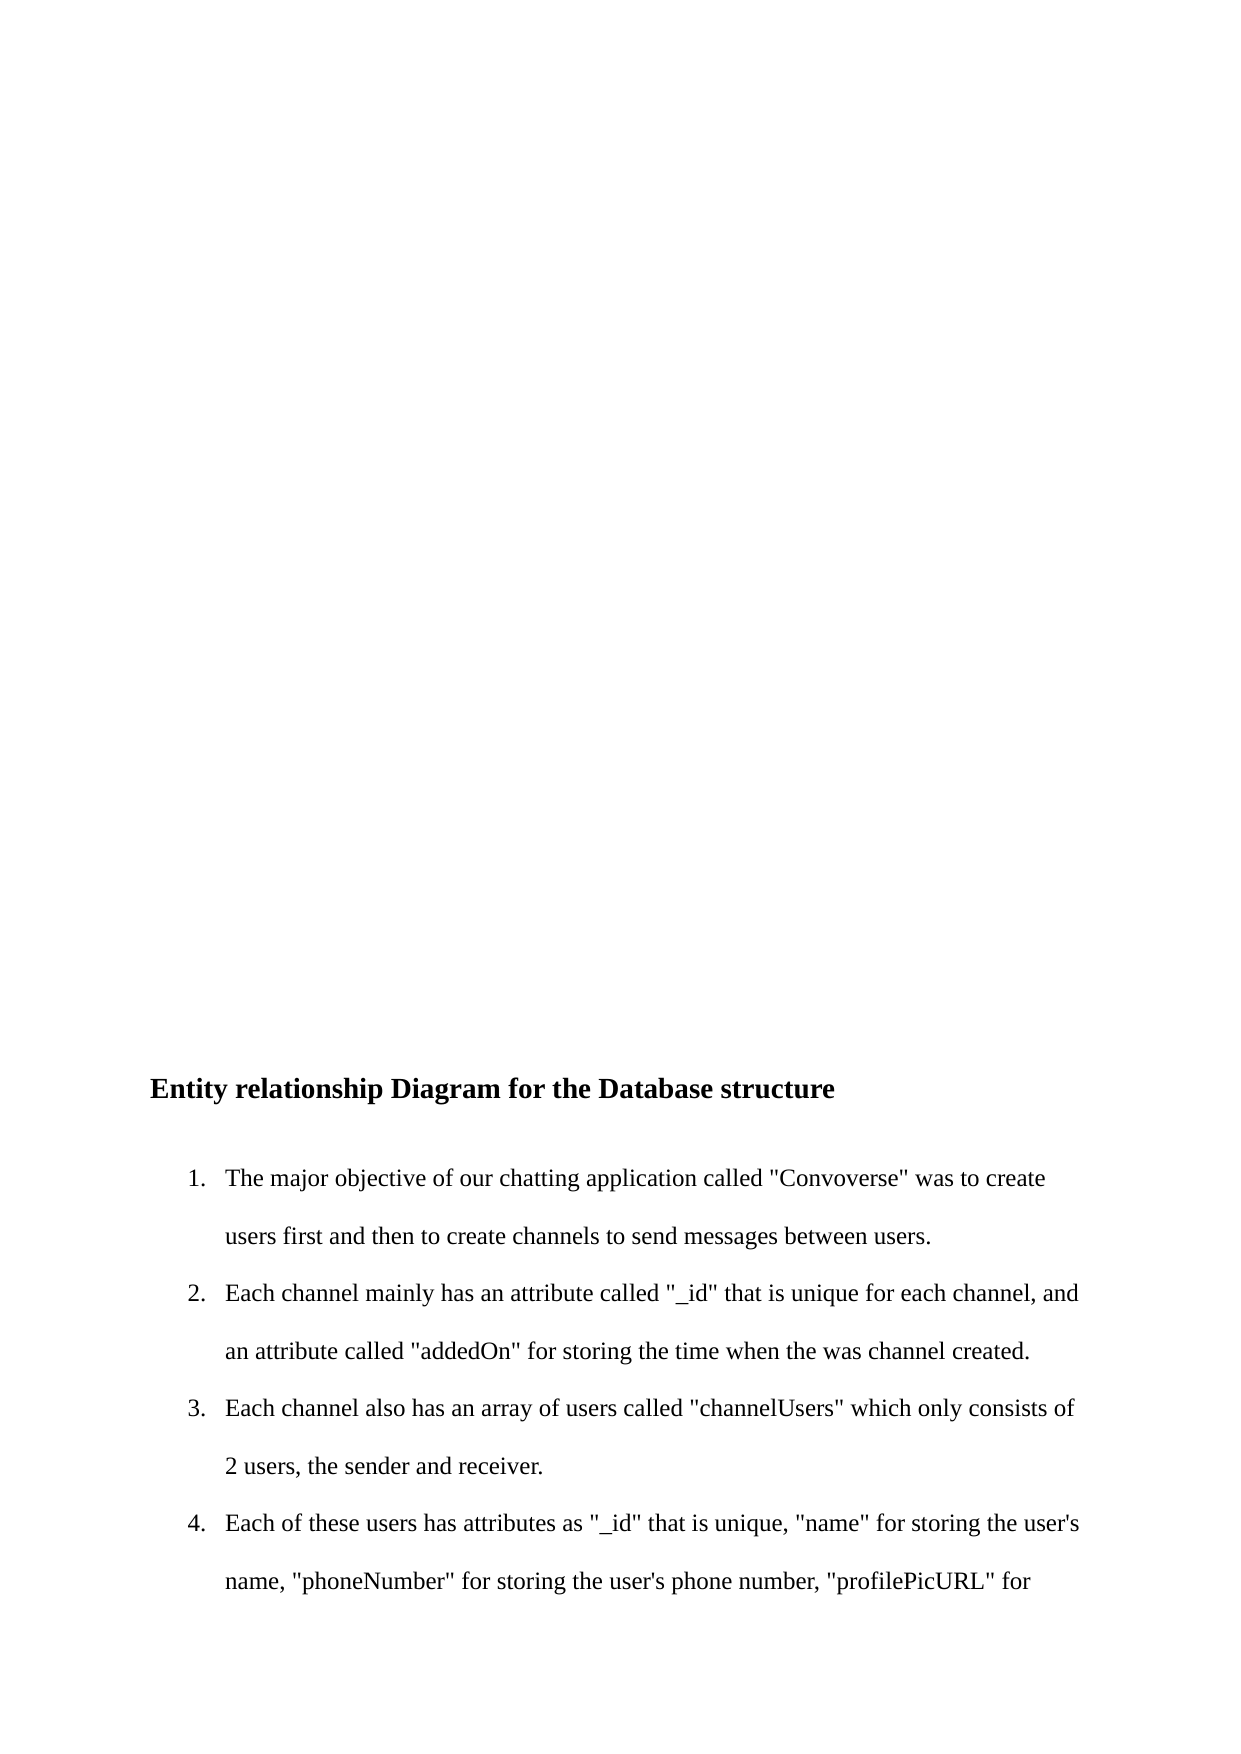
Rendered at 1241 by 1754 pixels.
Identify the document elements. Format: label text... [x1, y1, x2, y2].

list The major objective of our chatting application called "Convoverse" was to create users first and then to create channels to send messages between users. [187, 1163, 1090, 1249]
text Entity relationship Diagram for the Database structure [150, 1071, 1090, 1105]
list Each channel mainly has an attribute called "_id" that is unique for each channel, and an attribute called "addedOn" for storing the time when the was channel created. [187, 1278, 1090, 1364]
list Each channel also has an array of users called "channelUsers" which only consists of 2 users, the sender and receiver. [187, 1393, 1090, 1479]
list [187, 1508, 1090, 1594]
